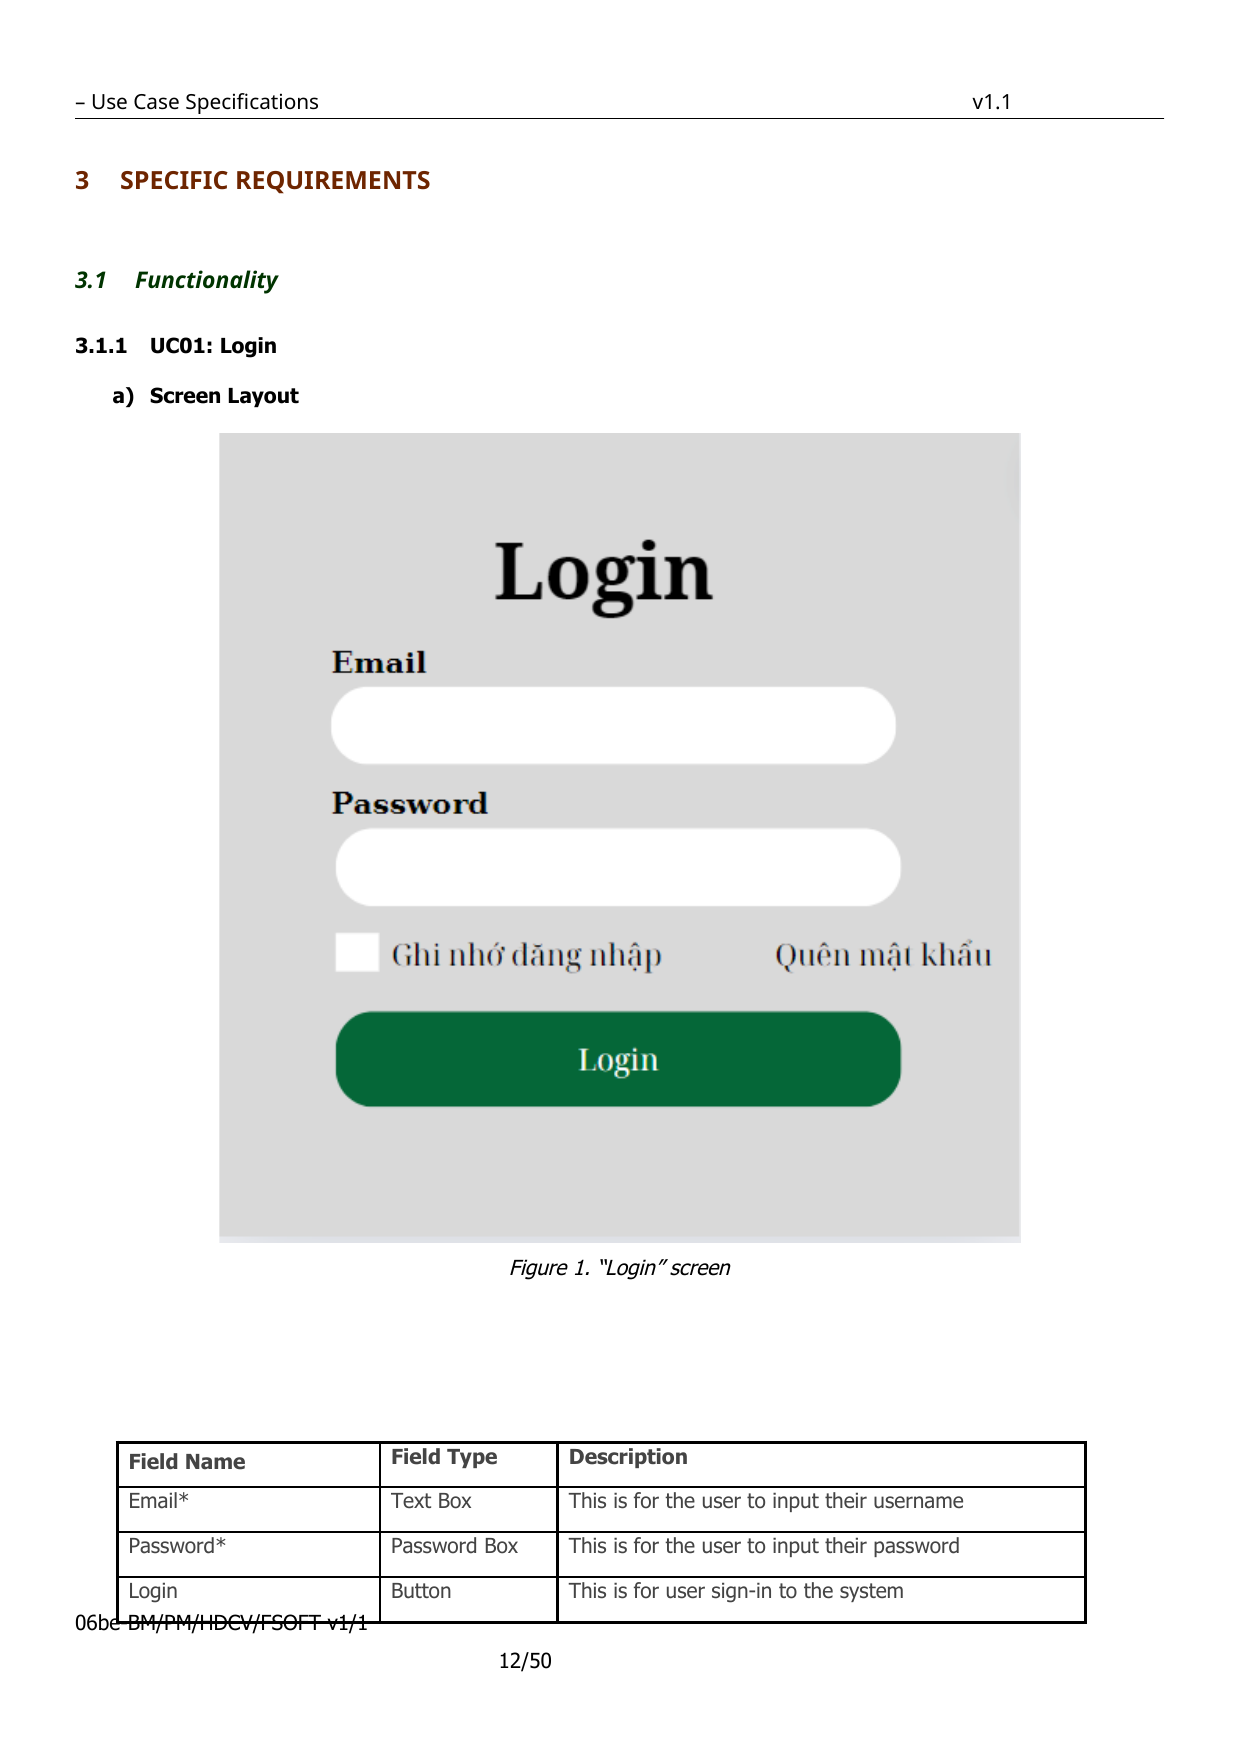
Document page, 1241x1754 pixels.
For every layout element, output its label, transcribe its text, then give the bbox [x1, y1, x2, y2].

table_cell Button [381, 1578, 556, 1621]
table_cell Text Box [381, 1488, 556, 1531]
picture [219, 433, 1021, 1243]
list Screen Layout [112, 383, 1165, 408]
list SPECIFIC REQUIREMENTS [75, 163, 1165, 197]
list Functionality [75, 264, 1165, 295]
text Figure 1. “Login” screen [75, 1255, 1165, 1280]
table_header Field Name [119, 1444, 379, 1486]
table_cell This is for user sign-in to the system [559, 1578, 1084, 1621]
table_cell Password* [119, 1533, 379, 1576]
list UC01: Login [75, 333, 1165, 358]
table_header Description [559, 1444, 1084, 1486]
table_cell Email* [119, 1488, 379, 1531]
table_cell Login [119, 1578, 379, 1621]
table_header Field Type [381, 1444, 556, 1486]
table_cell This is for the user to input their password [559, 1533, 1084, 1576]
table_cell Password Box [381, 1533, 556, 1576]
table_cell This is for the user to input their username [559, 1488, 1084, 1531]
